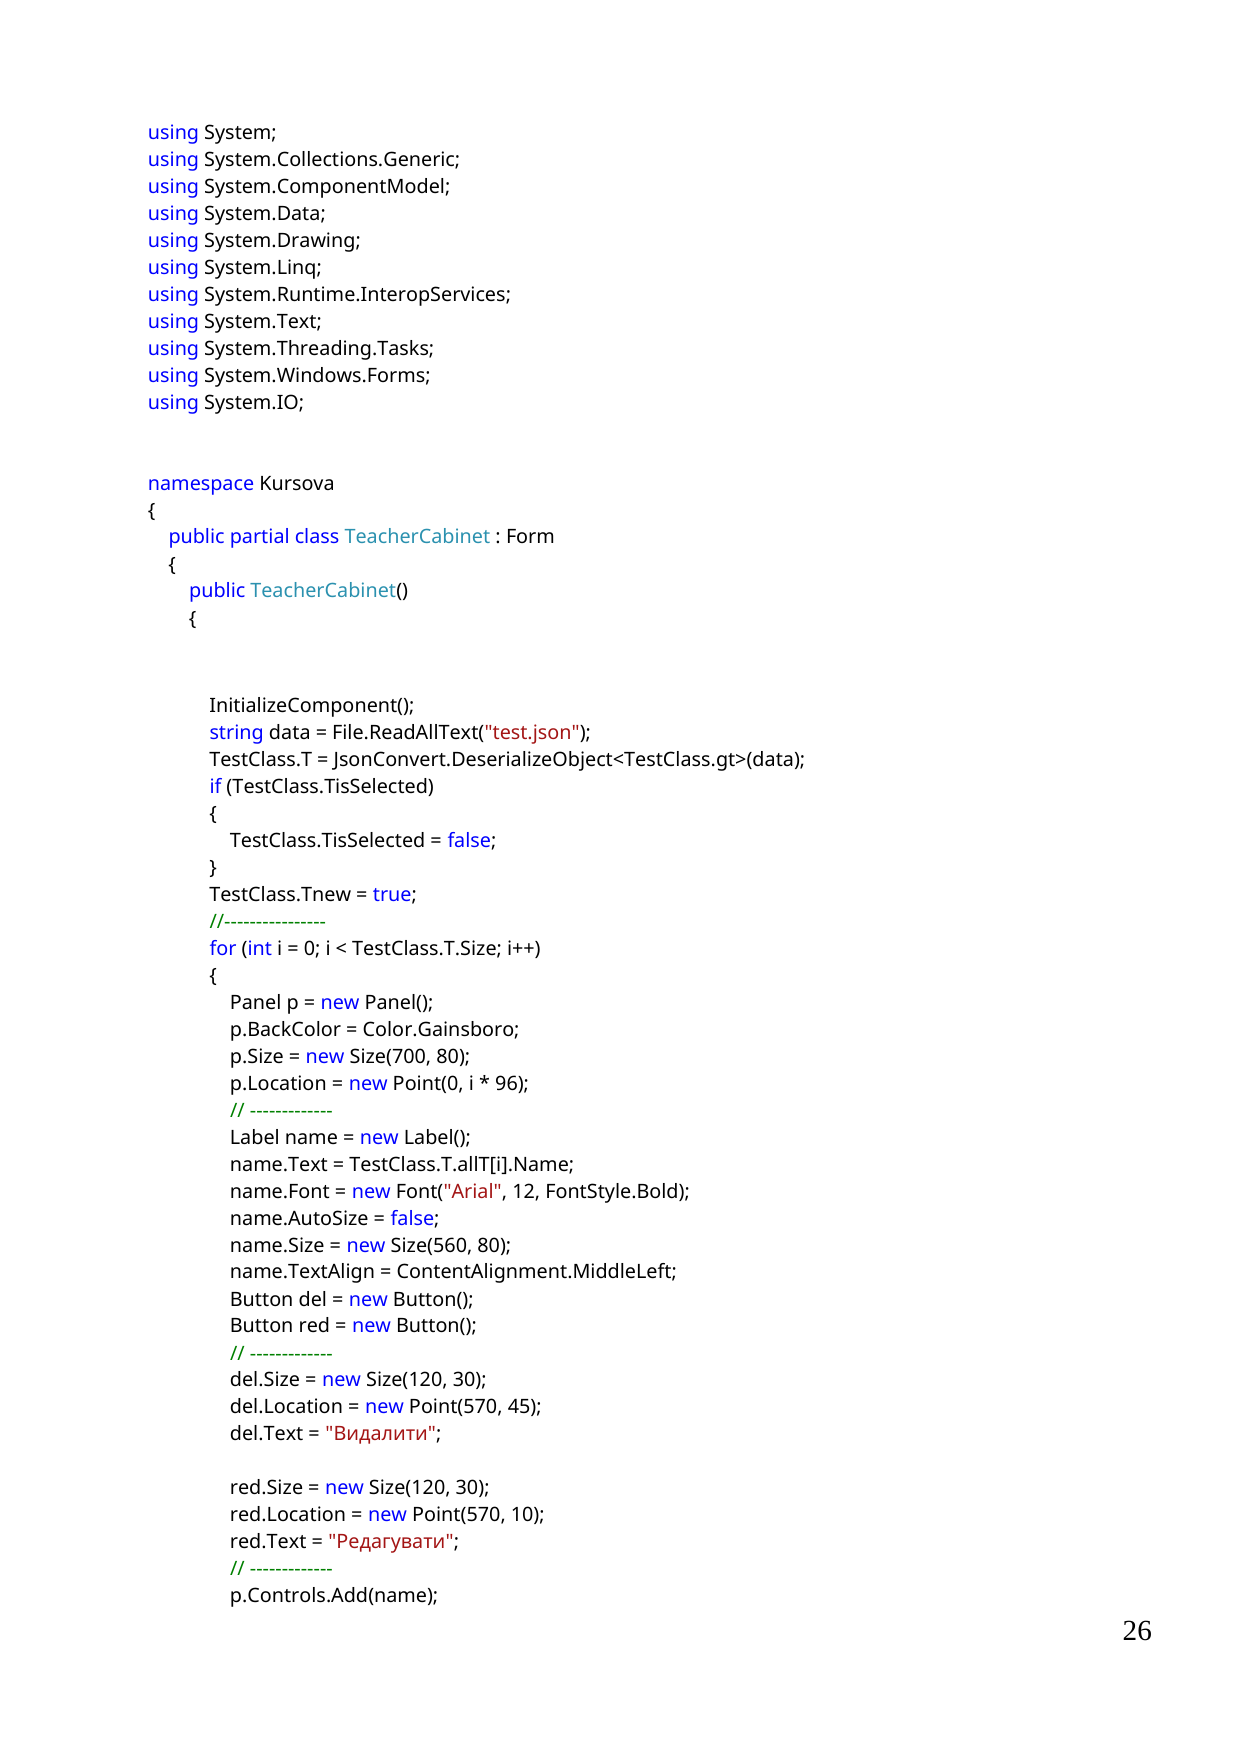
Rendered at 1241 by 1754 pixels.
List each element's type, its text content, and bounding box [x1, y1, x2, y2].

text del.Location = new Point(570, 45); [148, 1393, 1152, 1420]
text p.Controls.Add(name); [148, 1582, 1152, 1608]
text using System.ComponentModel; [148, 172, 1152, 199]
text Label name = new Label(); [148, 1123, 1152, 1150]
text using System.IO; [148, 388, 1152, 415]
text TestClass.T = JsonConvert.DeserializeObject<TestClass.gt>(data); [148, 745, 1152, 772]
text using System.Text; [148, 307, 1152, 334]
text name.Size = new Size(560, 80); [148, 1231, 1152, 1258]
text using System.Collections.Generic; [148, 145, 1152, 172]
text name.Font = new Font("Arial", 12, FontStyle.Bold); [148, 1177, 1152, 1204]
text using System; [148, 118, 1152, 145]
text public partial class TeacherCabinet : Form [148, 523, 1152, 550]
text { [148, 496, 1152, 523]
text // ------------- [148, 1096, 1152, 1123]
text //---------------- [148, 907, 1152, 934]
text using System.Data; [148, 199, 1152, 226]
text red.Text = "Редагувати"; [148, 1528, 1152, 1554]
text if (TestClass.TisSelected) [148, 772, 1152, 799]
text using System.Drawing; [148, 226, 1152, 253]
text TestClass.TisSelected = false; [148, 826, 1152, 853]
text using System.Threading.Tasks; [148, 334, 1152, 361]
text } [148, 853, 1152, 880]
text p.Size = new Size(700, 80); [148, 1042, 1152, 1069]
text Button del = new Button(); [148, 1285, 1152, 1312]
text // ------------- [148, 1339, 1152, 1366]
text del.Size = new Size(120, 30); [148, 1366, 1152, 1393]
text using System.Windows.Forms; [148, 361, 1152, 388]
text del.Text = "Видалити"; [148, 1420, 1152, 1447]
text p.BackColor = Color.Gainsboro; [148, 1015, 1152, 1042]
text TestClass.Tnew = true; [148, 880, 1152, 907]
text // ------------- [148, 1554, 1152, 1582]
text name.TextAlign = ContentAlignment.MiddleLeft; [148, 1258, 1152, 1285]
text { [148, 961, 1152, 988]
text namespace Kursova [148, 469, 1152, 496]
text red.Size = new Size(120, 30); [148, 1474, 1152, 1501]
text Button red = new Button(); [148, 1312, 1152, 1339]
text { [148, 604, 1152, 631]
text name.Text = TestClass.T.allT[i].Name; [148, 1150, 1152, 1177]
text red.Location = new Point(570, 10); [148, 1501, 1152, 1528]
text using System.Runtime.InteropServices; [148, 280, 1152, 307]
text { [148, 550, 1152, 577]
text { [148, 799, 1152, 826]
text p.Location = new Point(0, i * 96); [148, 1069, 1152, 1096]
text string data = File.ReadAllText("test.json"); [148, 718, 1152, 745]
text public TeacherCabinet() [148, 577, 1152, 604]
text name.AutoSize = false; [148, 1204, 1152, 1231]
text for (int i = 0; i < TestClass.T.Size; i++) [148, 934, 1152, 961]
text Panel p = new Panel(); [148, 988, 1152, 1015]
text InitializeComponent(); [148, 691, 1152, 718]
text using System.Linq; [148, 253, 1152, 280]
